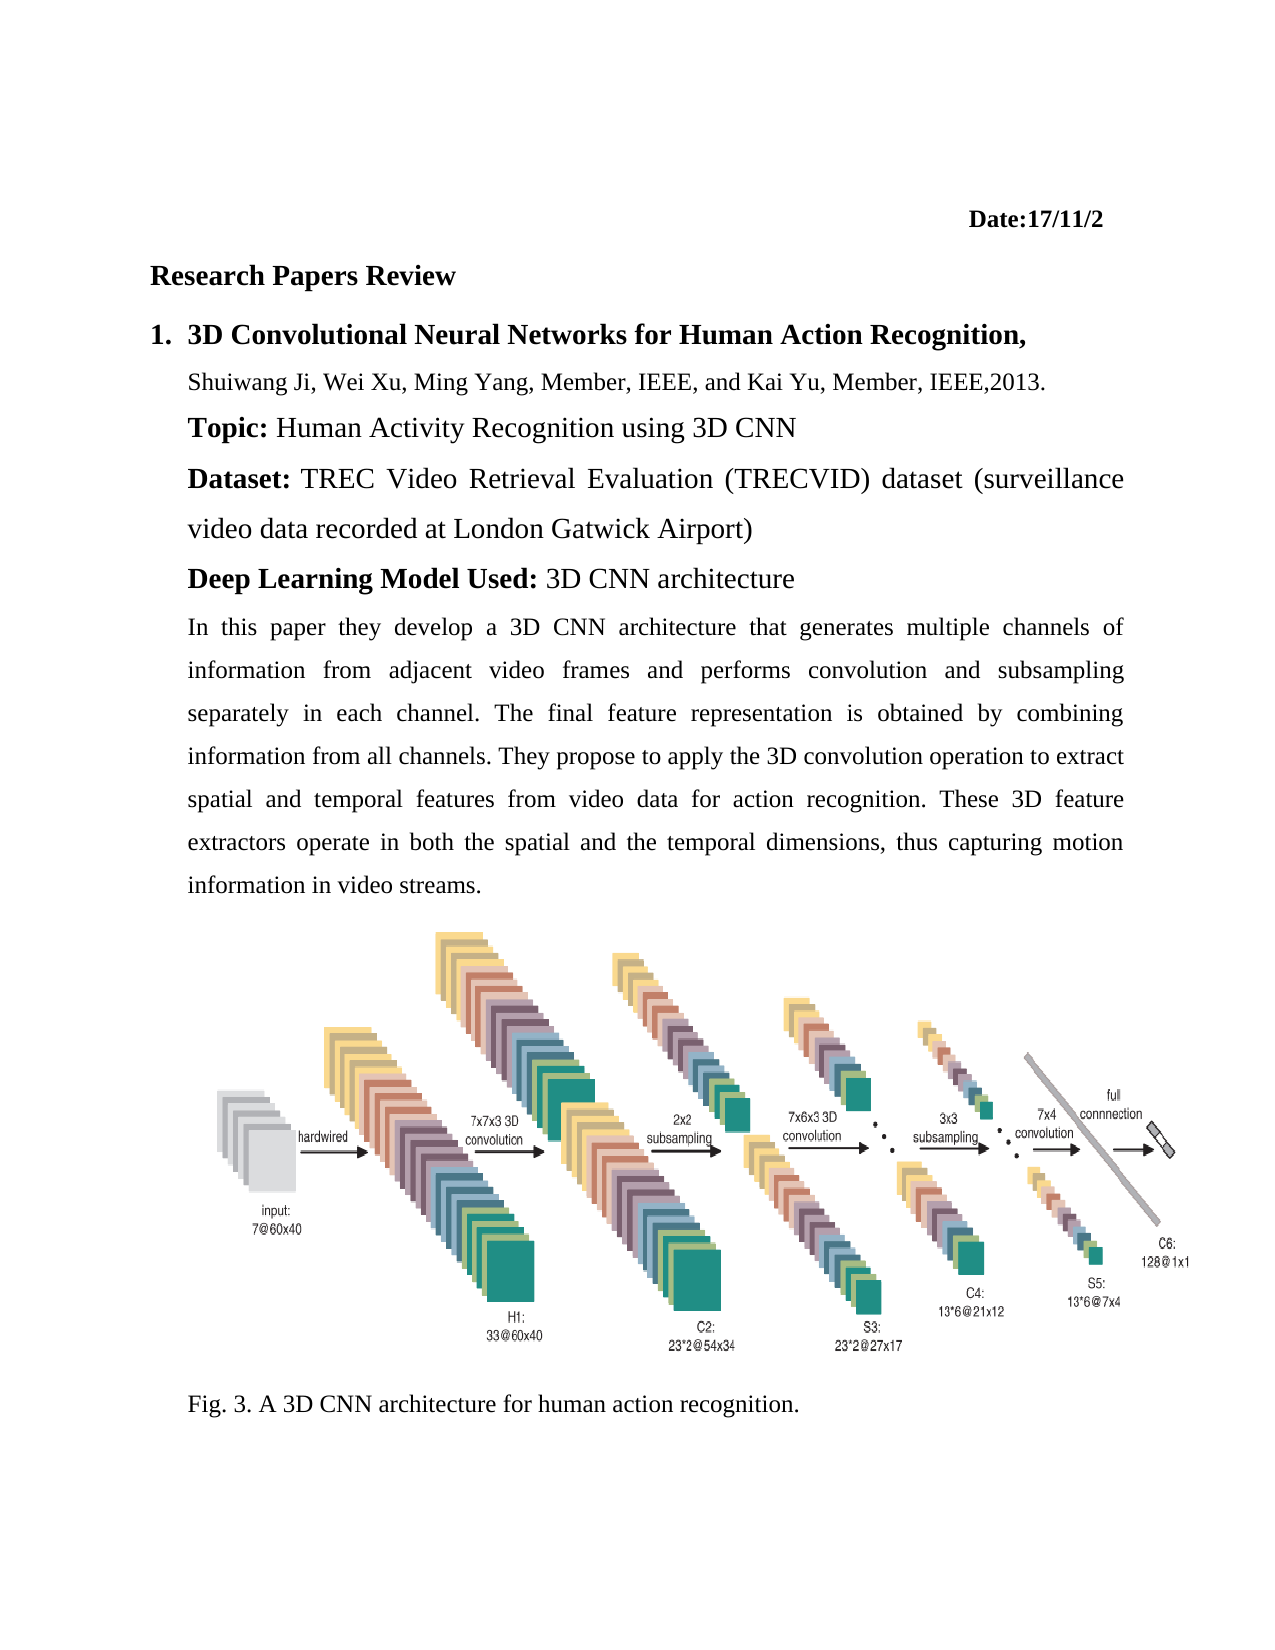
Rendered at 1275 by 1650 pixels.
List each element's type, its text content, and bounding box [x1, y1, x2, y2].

list Topic: Human Activity Recognition using 3D CNN [187, 411, 1125, 444]
text Research Papers Review [150, 258, 1125, 291]
text Date:17/11/2 [900, 204, 1125, 233]
list In this paper they develop a 3D CNN architecture that generates multiple channels of information from adjacent video frames and performs convolution and subsampling separately in each channel. The final feature representation is obtained by combining information from all channels. They propose to apply the 3D convolution operation to extract spatial and temporal features from video data for action recognition. These 3D feature extractors operate in both the spatial and the temporal dimensions, thus capturing motion information in video streams. [187, 612, 1125, 899]
picture [187, 913, 1231, 1376]
list Fig. 3. A 3D CNN architecture for human action recognition. [187, 1389, 1125, 1418]
list Deep Learning Model Used: 3D CNN architecture [187, 561, 1125, 595]
list Shuiwang Ji, Wei Xu, Ming Yang, Member, IEEE, and Kai Yu, Member, IEEE,2013. [187, 367, 1125, 396]
list 3D Convolutional Neural Networks for Human Action Recognition, [150, 317, 1125, 351]
list Dataset: TREC Video Retrieval Evaluation (TRECVID) dataset (surveillance video data recorded at London Gatwick Airport) [187, 461, 1125, 545]
